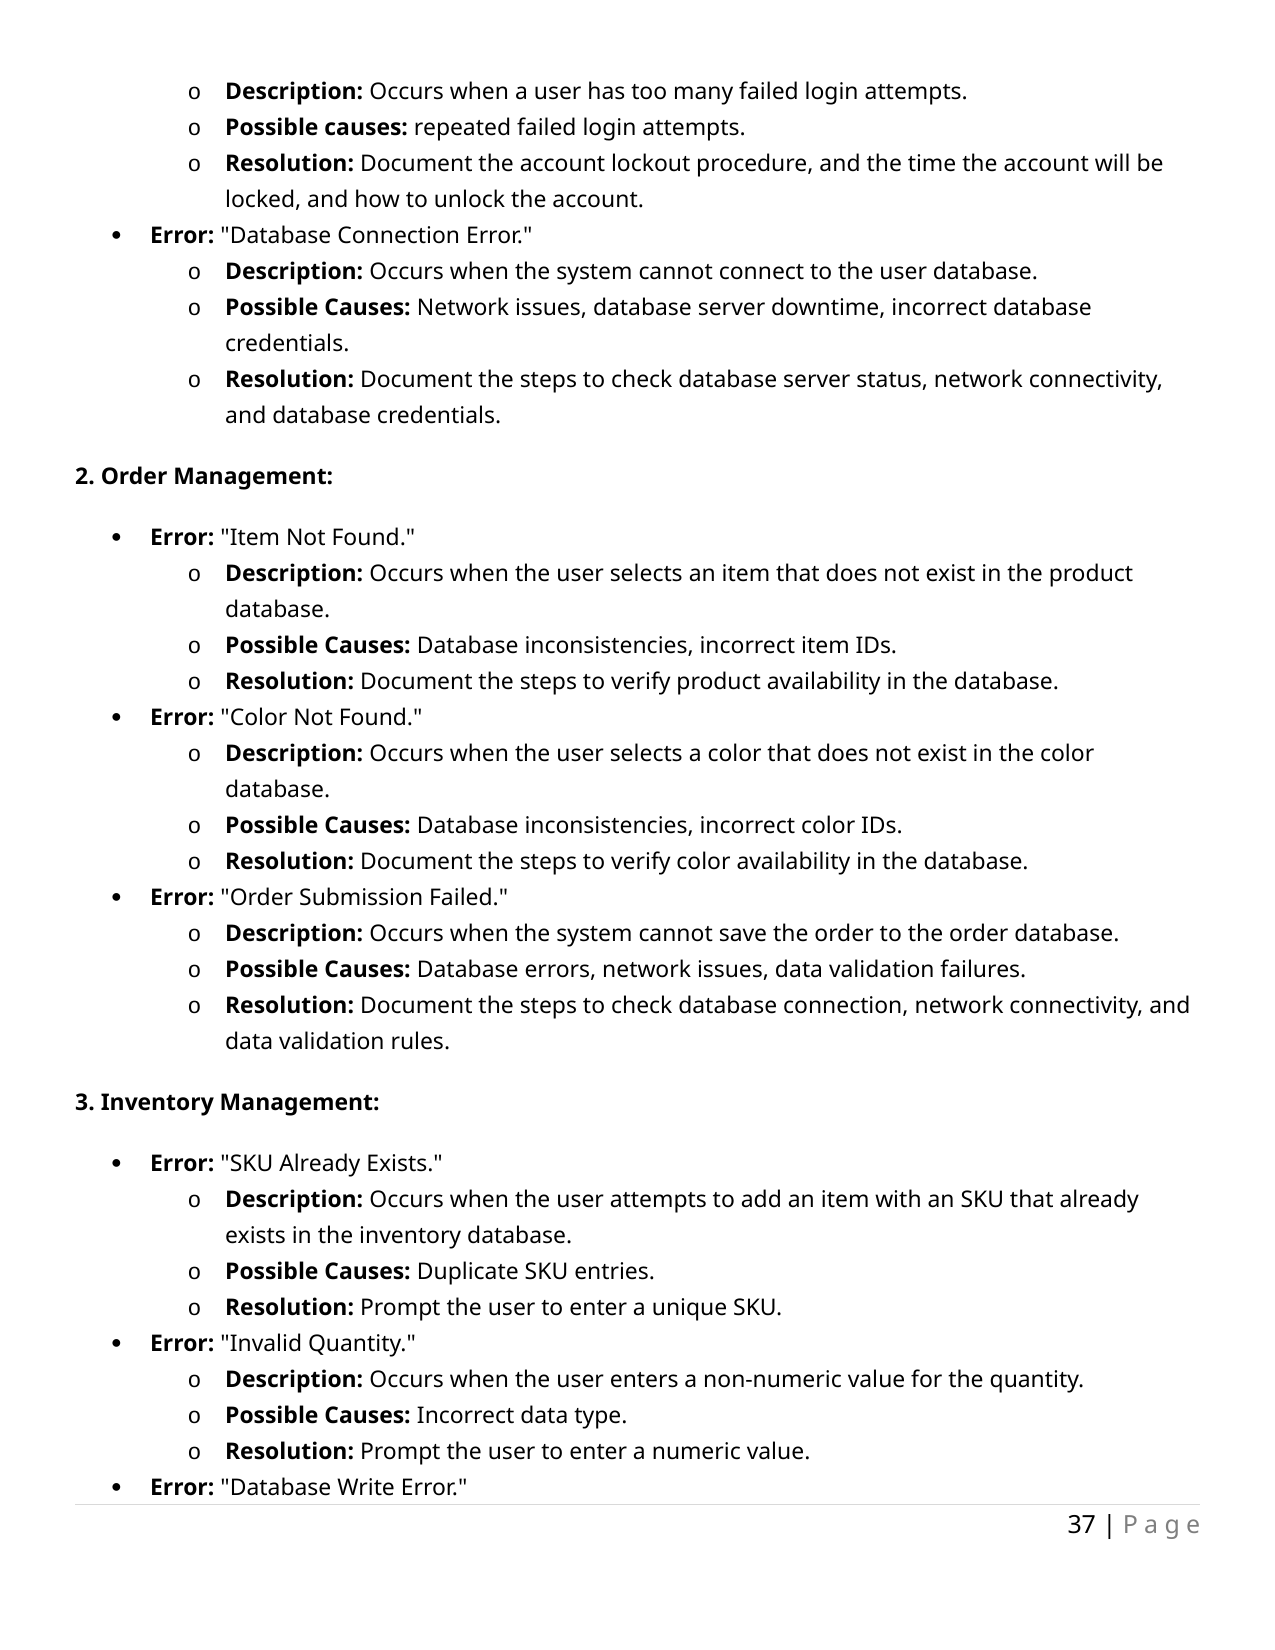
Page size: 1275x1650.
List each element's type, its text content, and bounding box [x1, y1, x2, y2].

list Error: "Order Submission Failed." [112, 881, 1200, 912]
text 2. Order Management: [75, 460, 1200, 491]
list Resolution: Document the account lockout procedure, and the time the account will be locked, and how to unlock the account. [187, 147, 1200, 214]
list Resolution: Prompt the user to enter a numeric value. [187, 1435, 1200, 1466]
list Possible Causes: Duplicate SKU entries. [187, 1255, 1200, 1286]
list Description: Occurs when the system cannot connect to the user database. [187, 255, 1200, 286]
list Resolution: Document the steps to verify color availability in the database. [187, 845, 1200, 876]
list Resolution: Prompt the user to enter a unique SKU. [187, 1291, 1200, 1322]
list Error: "Database Connection Error." [112, 219, 1200, 250]
list Description: Occurs when the user selects an item that does not exist in the product database. [187, 557, 1200, 624]
list Error: "Invalid Quantity." [112, 1327, 1200, 1358]
list Possible Causes: Database inconsistencies, incorrect item IDs. [187, 629, 1200, 660]
list Error: "SKU Already Exists." [112, 1147, 1200, 1178]
list Description: Occurs when a user has too many failed login attempts. [187, 75, 1200, 106]
list Error: "Color Not Found." [112, 701, 1200, 732]
list Description: Occurs when the user enters a non-numeric value for the quantity. [187, 1363, 1200, 1394]
list Possible Causes: Network issues, database server downtime, incorrect database credentials. [187, 291, 1200, 358]
list Resolution: Document the steps to check database connection, network connectivity, and data validation rules. [187, 989, 1200, 1056]
list Description: Occurs when the user attempts to add an item with an SKU that already exists in the inventory database. [187, 1183, 1200, 1250]
list Error: "Database Write Error." [112, 1471, 1200, 1502]
list Possible causes: repeated failed login attempts. [187, 111, 1200, 142]
text 3. Inventory Management: [75, 1086, 1200, 1117]
list Description: Occurs when the user selects a color that does not exist in the color database. [187, 737, 1200, 804]
list Possible Causes: Incorrect data type. [187, 1399, 1200, 1430]
list Description: Occurs when the system cannot save the order to the order database. [187, 917, 1200, 948]
list Error: "Item Not Found." [112, 521, 1200, 552]
list Possible Causes: Database errors, network issues, data validation failures. [187, 953, 1200, 984]
list Resolution: Document the steps to check database server status, network connectivity, and database credentials. [187, 363, 1200, 430]
list Possible Causes: Database inconsistencies, incorrect color IDs. [187, 809, 1200, 840]
list Resolution: Document the steps to verify product availability in the database. [187, 665, 1200, 696]
